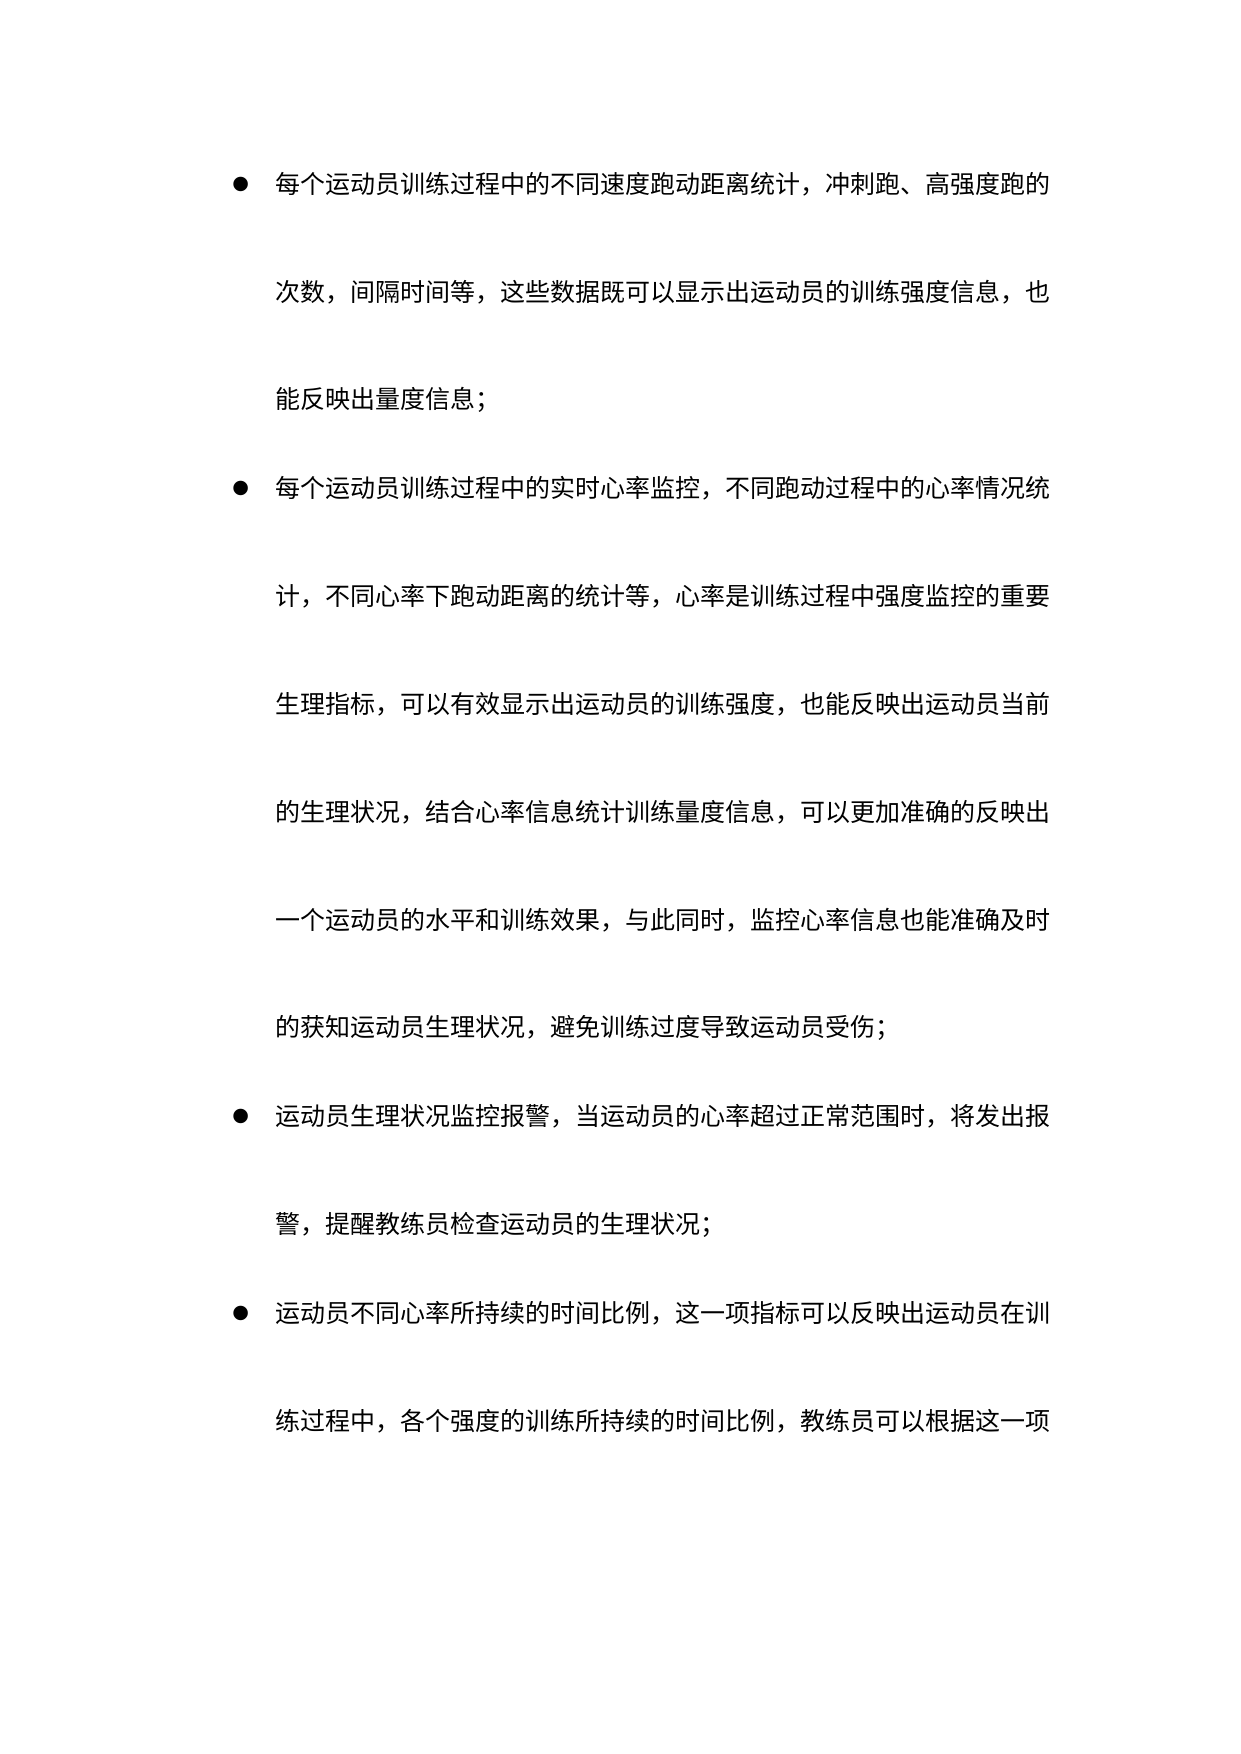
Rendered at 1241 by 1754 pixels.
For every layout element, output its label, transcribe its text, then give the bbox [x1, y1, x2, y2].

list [231, 1279, 1053, 1452]
list 每个运动员训练过程中的不同速度跑动距离统计，冲刺跑、高强度跑的次数，间隔时间等，这些数据既可以显示出运动员的训练强度信息，也能反映出量度信息； [231, 150, 1053, 431]
list 每个运动员训练过程中的实时心率监控，不同跑动过程中的心率情况统计，不同心率下跑动距离的统计等，心率是训练过程中强度监控的重要生理指标，可以有效显示出运动员的训练强度，也能反映出运动员当前的生理状况，结合心率信息统计训练量度信息，可以更加准确的反映出一个运动员的水平和训练效果，与此同时，监控心率信息也能准确及时的获知运动员生理状况，避免训练过度导致运动员受伤； [231, 454, 1053, 1058]
list 运动员生理状况监控报警，当运动员的心率超过正常范围时，将发出报警，提醒教练员检查运动员的生理状况； [231, 1082, 1053, 1255]
